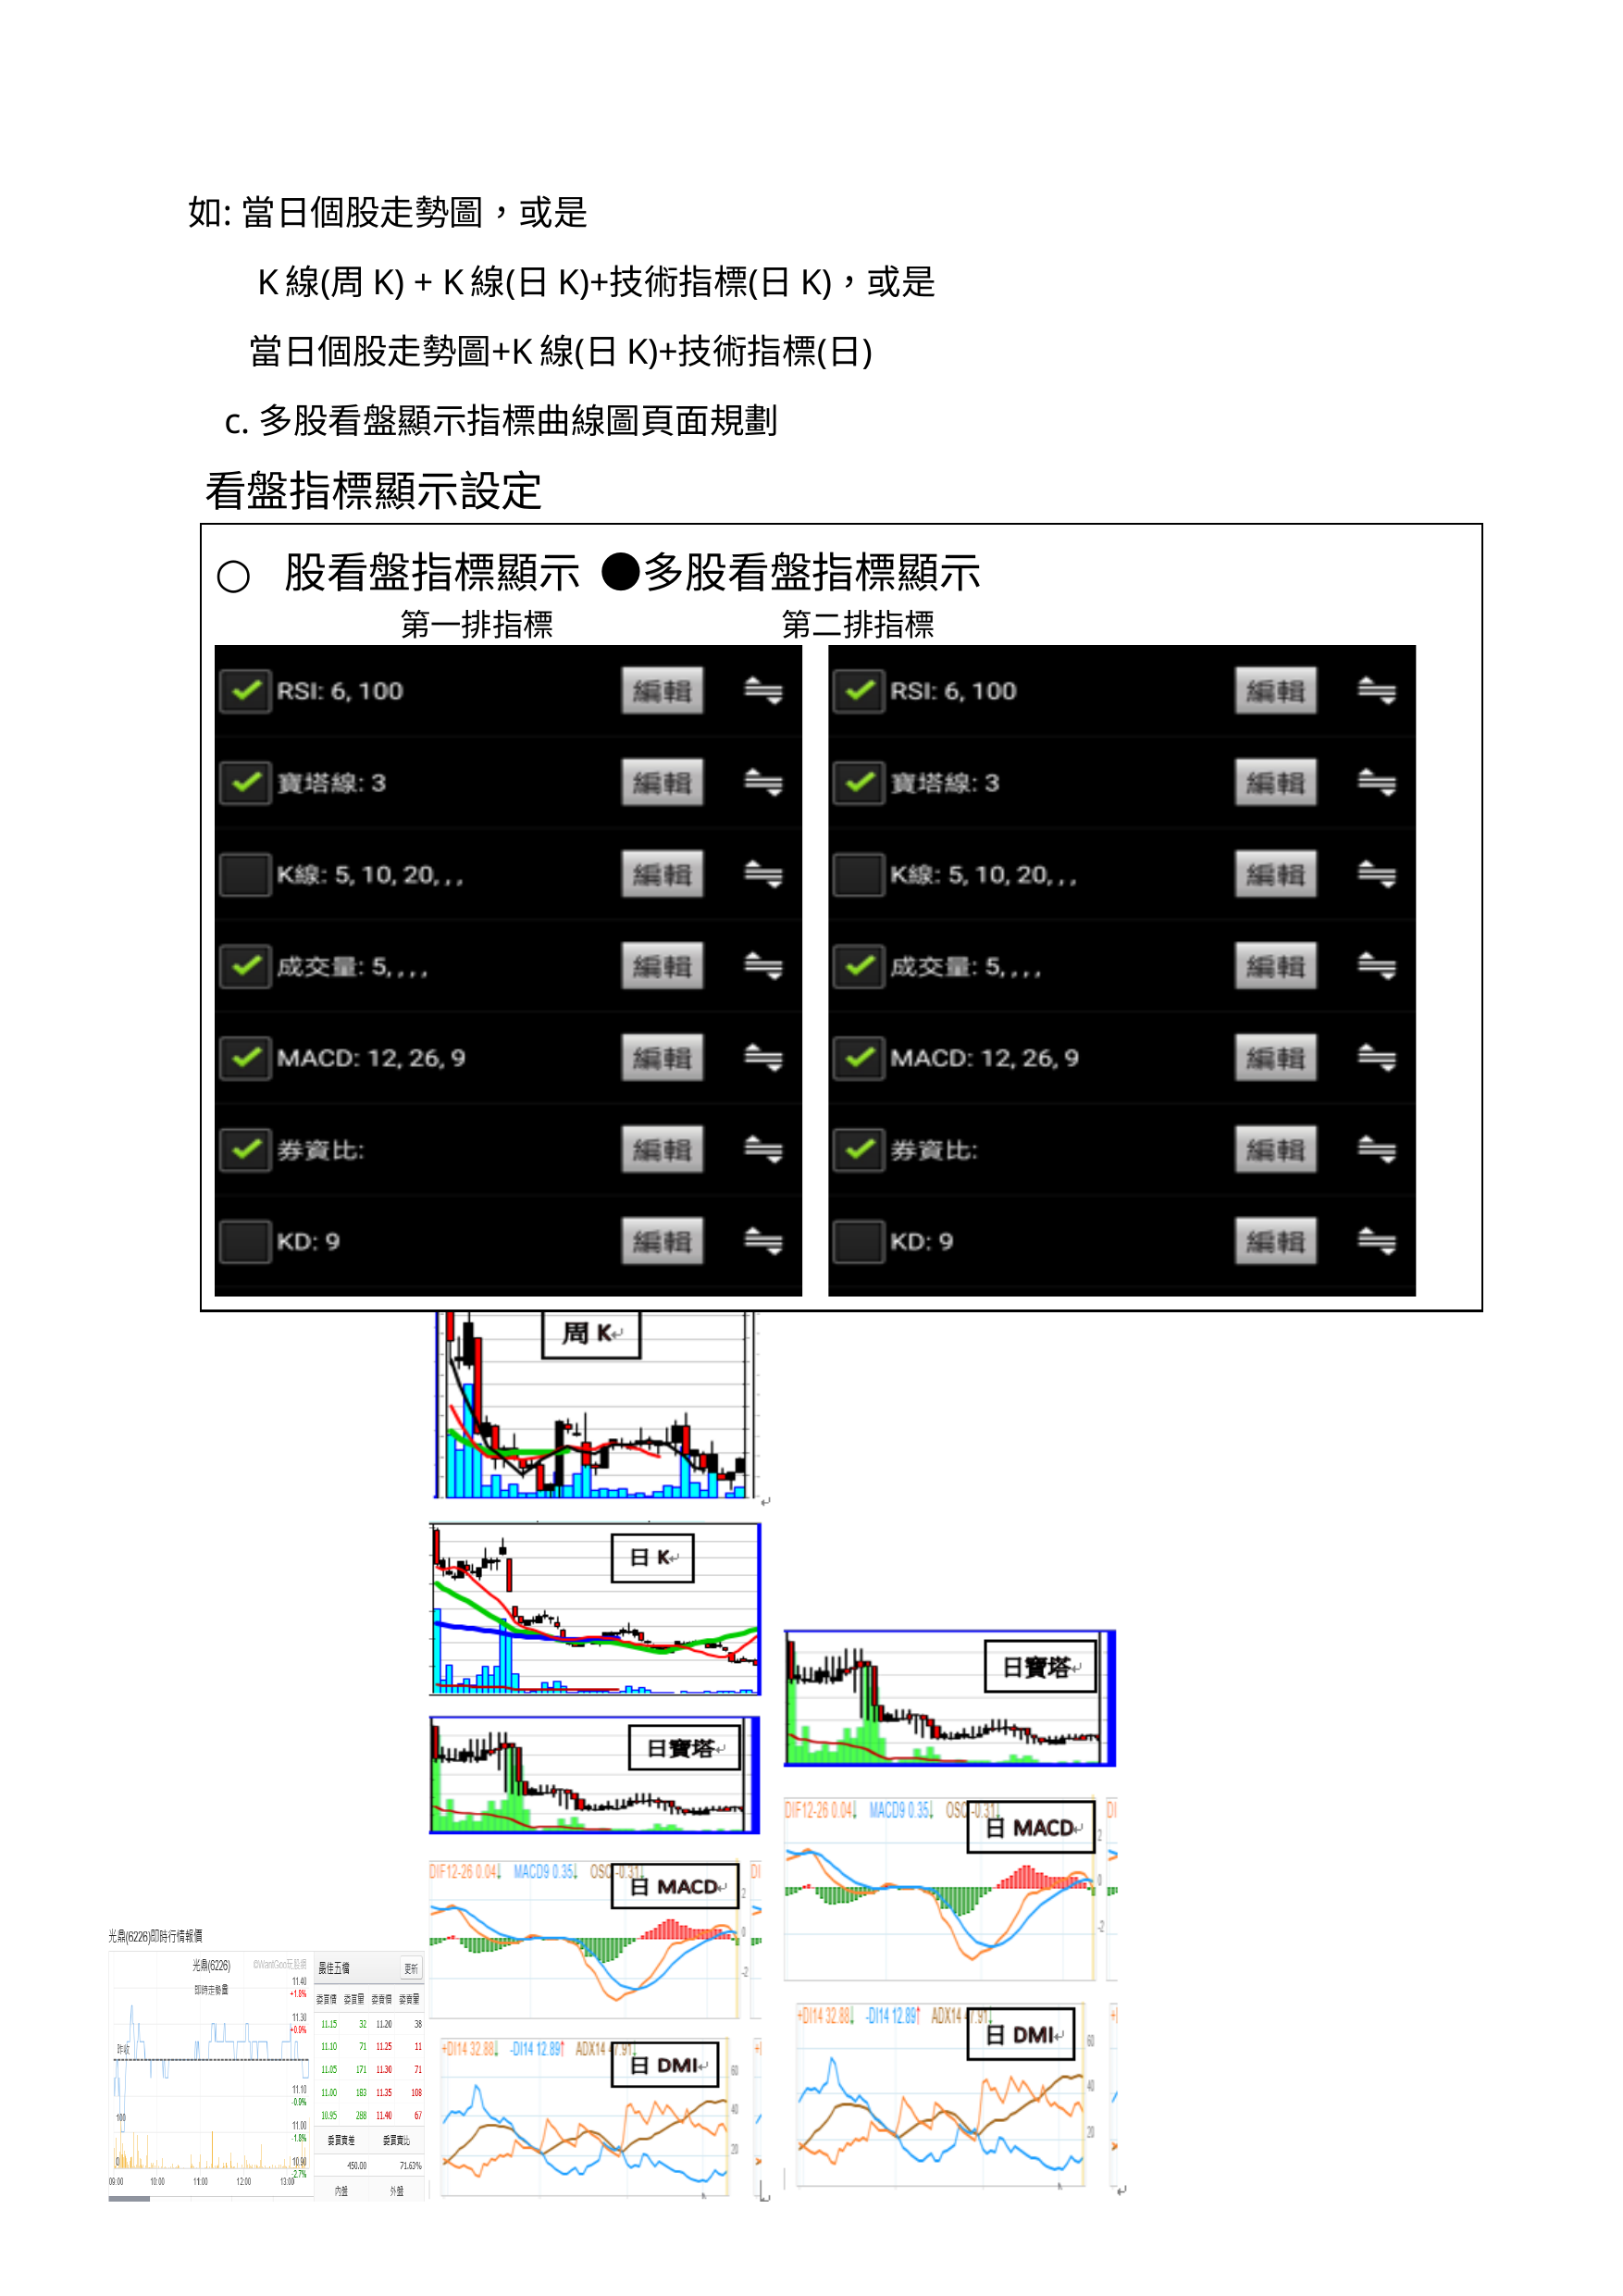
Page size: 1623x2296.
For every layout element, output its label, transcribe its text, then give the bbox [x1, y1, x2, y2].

list 當日個股走勢圖+K線(日K)+技術指標(日) [116, 315, 1554, 384]
list 如: 當日個股走勢圖，或是 [116, 176, 1554, 245]
list K線(周K) + K線(日K)+技術指標(日K)，或是 [116, 245, 1554, 315]
picture [828, 645, 1417, 1297]
list 多股看盤顯示指標曲線圖頁面規劃 [224, 384, 1554, 453]
picture [104, 1312, 1138, 2202]
picture [215, 645, 803, 1297]
list 看盤指標顯示設定 [116, 453, 1554, 523]
